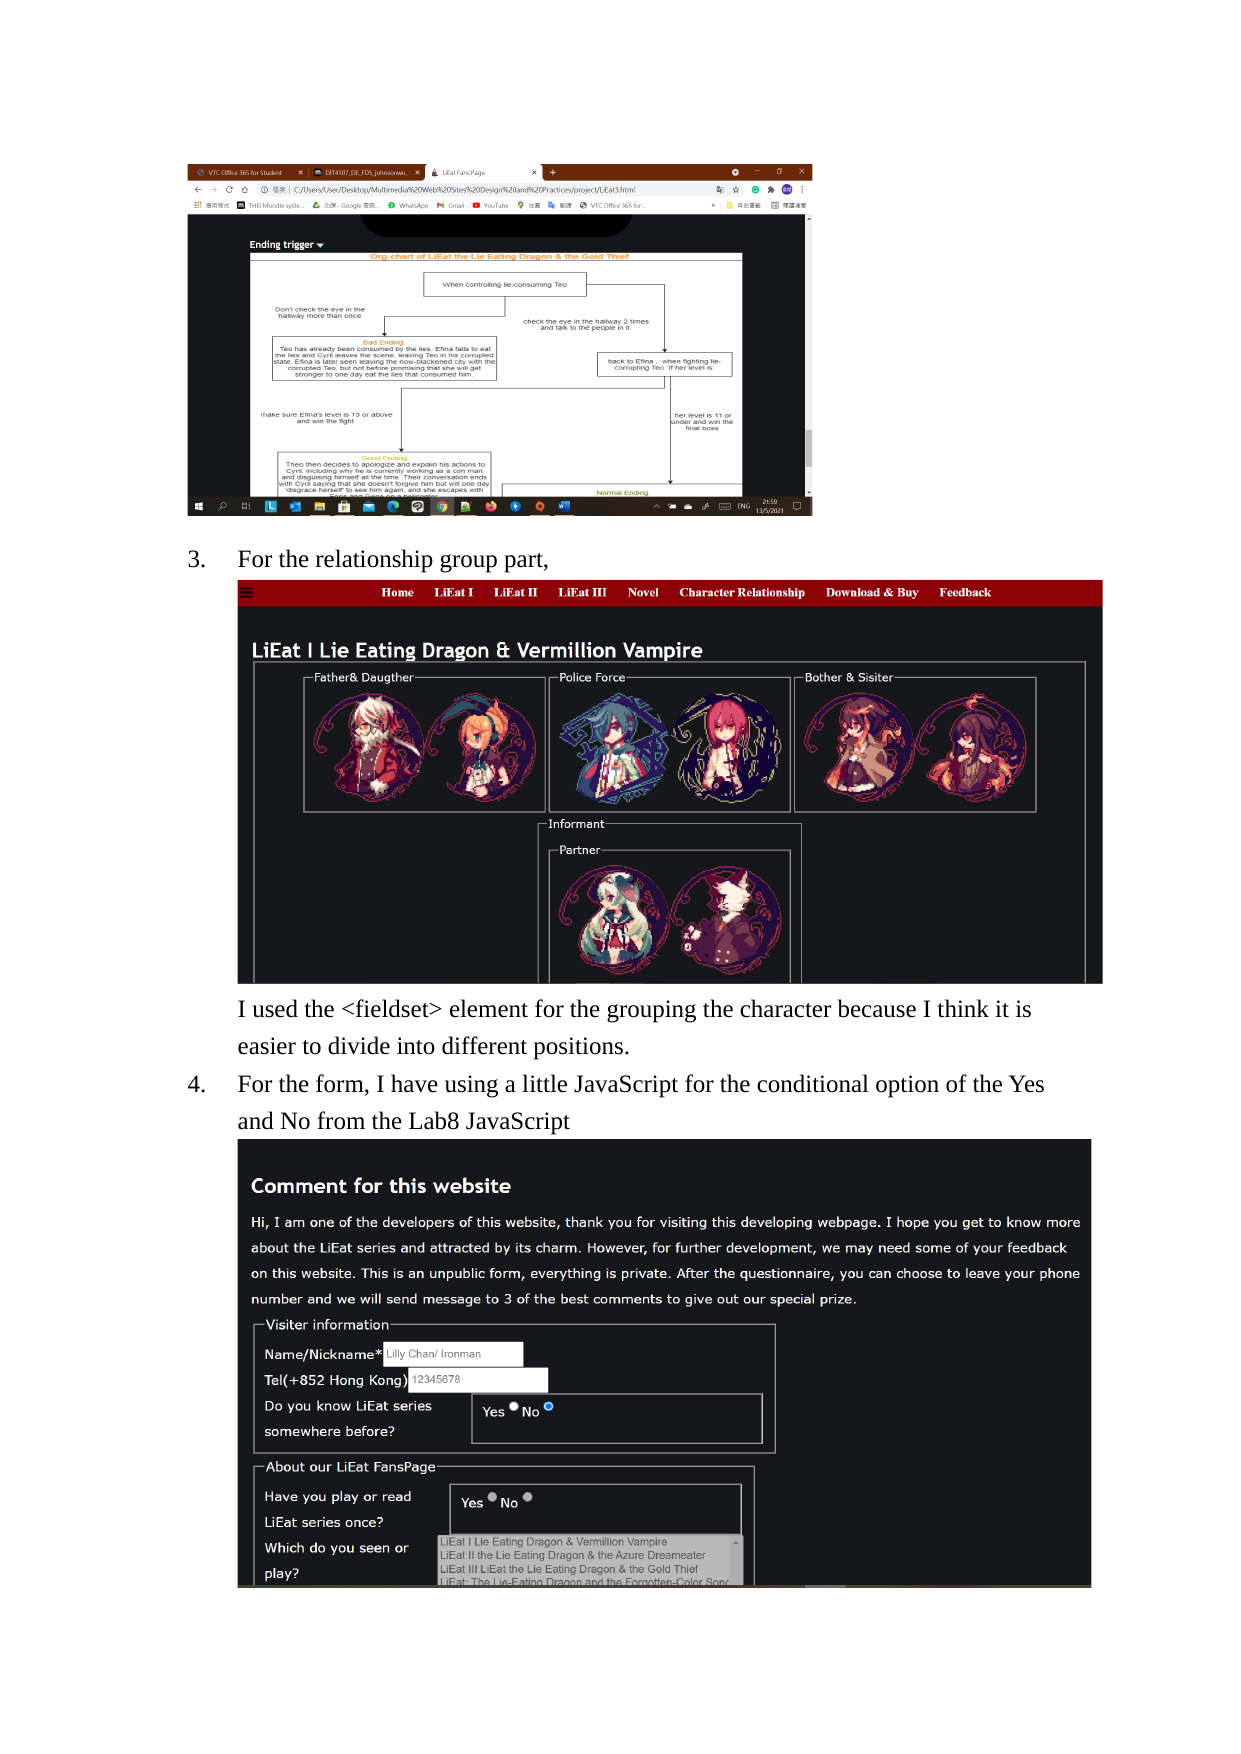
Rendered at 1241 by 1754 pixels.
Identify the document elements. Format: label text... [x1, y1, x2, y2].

picture [187, 164, 813, 516]
picture [237, 577, 1103, 984]
picture [237, 1139, 1092, 1588]
list I used the <fieldset> element for the grouping the character because I think it is easier to divide into different positions. [237, 989, 1053, 1064]
